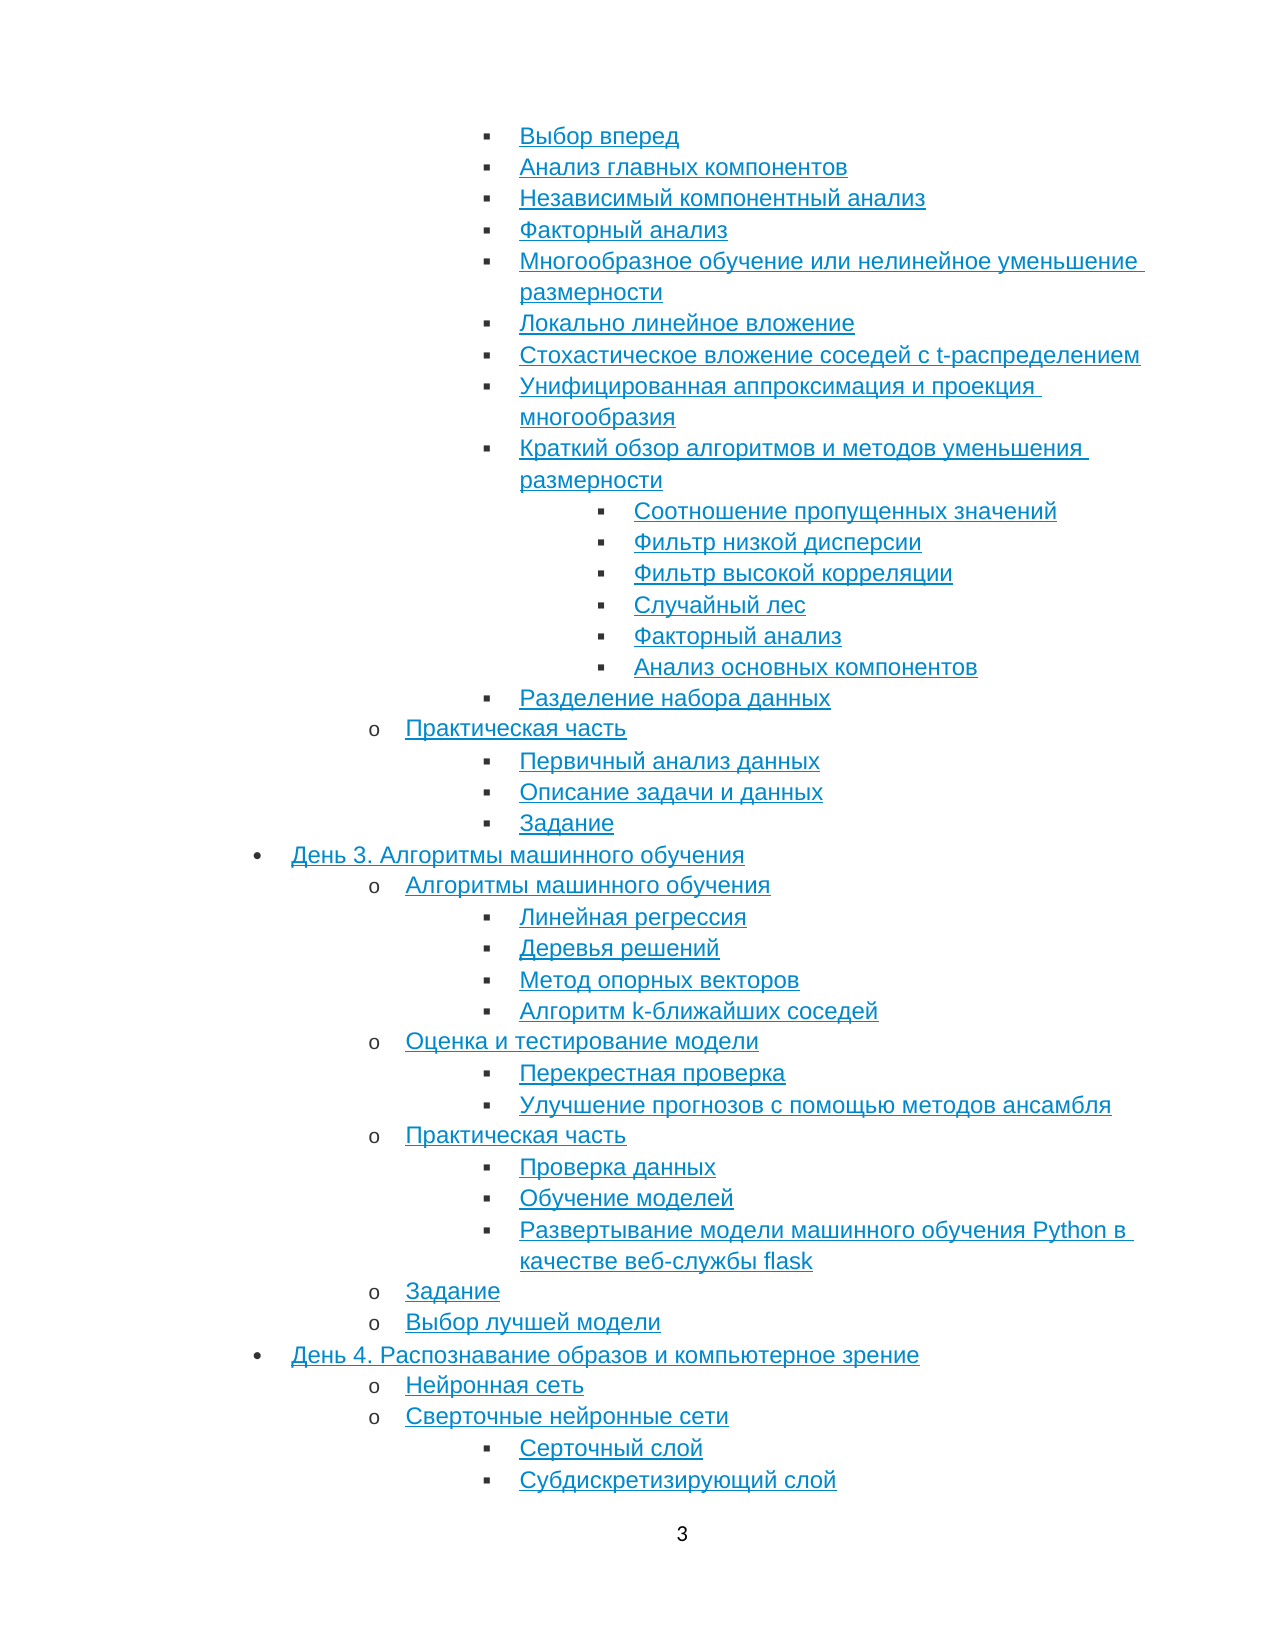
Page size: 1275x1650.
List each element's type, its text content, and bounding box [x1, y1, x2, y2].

list Случайный лес [596, 587, 1186, 618]
list Серточный слой [482, 1431, 1186, 1462]
list Первичный анализ данных [482, 743, 1186, 774]
list Нейронная сеть [368, 1368, 1186, 1399]
list Практическая часть [368, 712, 1186, 743]
list Анализ главных компонентов [482, 149, 1186, 181]
list Обучение моделей [482, 1181, 1186, 1212]
list Метод опорных векторов [482, 962, 1186, 993]
list Алгоритм k-ближайших соседей [482, 993, 1186, 1024]
list Выбор лучшей модели [368, 1306, 1186, 1337]
list Субдискретизирующий слой [482, 1462, 1186, 1493]
list Практическая часть [368, 1118, 1186, 1149]
list Унифицированная аппроксимация и проекция многообразия [482, 368, 1186, 431]
list Оценка и тестирование модели [368, 1024, 1186, 1056]
list Проверка данных [482, 1149, 1186, 1181]
list Локально линейное вложение [482, 306, 1186, 337]
list Фильтр низкой дисперсии [596, 524, 1186, 556]
list Перекрестная проверка [482, 1056, 1186, 1087]
list Факторный анализ [596, 618, 1186, 649]
list Cтохастическое вложение соседей с t-распределением [482, 337, 1186, 368]
list Задание [482, 806, 1186, 837]
list Развертывание модели машинного обучения Python в качестве веб-службы flask [482, 1212, 1186, 1274]
list Выбор вперед [482, 118, 1186, 149]
list Фильтр высокой корреляции [596, 556, 1186, 587]
list Многообразное обучение или нелинейное уменьшение размерности [482, 243, 1186, 306]
list Описание задачи и данных [482, 774, 1186, 806]
list Независимый компонентный анализ [482, 181, 1186, 212]
list Деревья решений [482, 931, 1186, 962]
list Разделение набора данных [482, 681, 1186, 712]
list Соотношение пропущенных значений [596, 493, 1186, 524]
list День 3. Алгоритмы машинного обучения [254, 837, 1186, 868]
list День 4. Распознавание образов и компьютерное зрение [254, 1337, 1186, 1368]
list Улучшение прогнозов с помощью методов ансамбля [482, 1087, 1186, 1118]
list Факторный анализ [482, 212, 1186, 243]
list Алгоритмы машинного обучения [368, 868, 1186, 899]
list Сверточные нейронные сети [368, 1399, 1186, 1431]
list Линейная регрессия [482, 899, 1186, 931]
list Задание [368, 1274, 1186, 1306]
list Краткий обзор алгоритмов и методов уменьшения размерности [482, 431, 1186, 493]
list Анализ основных компонентов [596, 649, 1186, 681]
